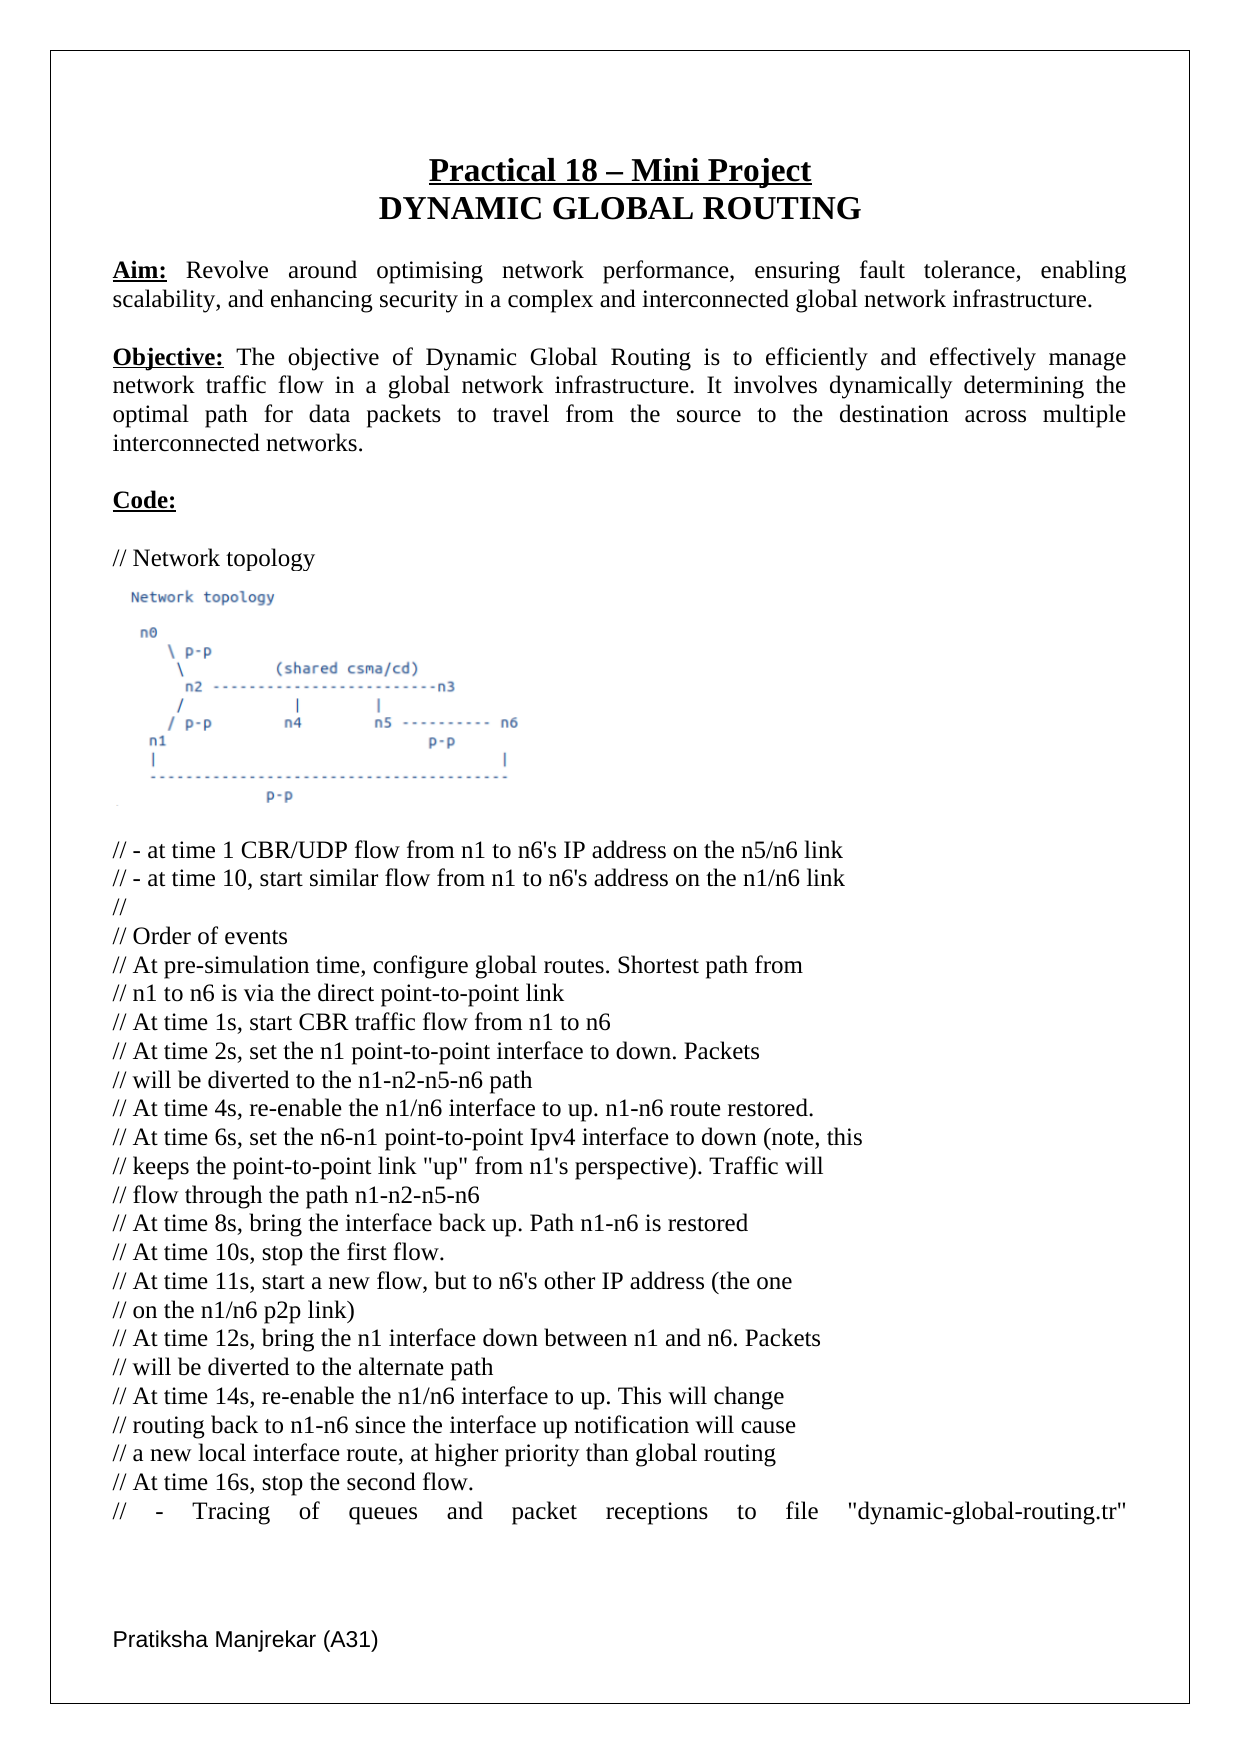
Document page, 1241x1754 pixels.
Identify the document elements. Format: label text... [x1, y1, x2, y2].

text Code: [112, 485, 1128, 514]
text // - at time 10, start similar flow from n1 to n6's address on the n1/n6 link [112, 863, 1128, 892]
text // Order of events [112, 921, 1128, 950]
text // At time 4s, re-enable the n1/n6 interface to up. n1-n6 route restored. [112, 1093, 1128, 1122]
text // At time 10s, stop the first flow. [112, 1237, 1128, 1266]
text // keeps the point-to-point link "up" from n1's perspective). Traffic will [112, 1151, 1128, 1180]
text // flow through the path n1-n2-n5-n6 [112, 1180, 1128, 1208]
text // will be diverted to the n1-n2-n5-n6 path [112, 1065, 1128, 1093]
text // At time 8s, bring the interface back up. Path n1-n6 is restored [112, 1208, 1128, 1237]
text Objective: The objective of Dynamic Global Routing is to efficiently and effectively manage network traffic flow in a global network infrastructure. It involves dynamically determining the optimal path for data packets to travel from the source to the destination across multiple interconnected networks. [112, 342, 1128, 457]
text // At pre-simulation time, configure global routes. Shortest path from [112, 950, 1128, 978]
text // At time 14s, re-enable the n1/n6 interface to up. This will change [112, 1381, 1128, 1410]
text // will be diverted to the alternate path [112, 1352, 1128, 1381]
text // on the n1/n6 p2p link) [112, 1295, 1128, 1323]
text // - Tracing of queues and packet receptions to file "dynamic-global-routing.tr" [112, 1496, 1128, 1551]
text // At time 1s, start CBR traffic flow from n1 to n6 [112, 1007, 1128, 1036]
text // At time 11s, start a new flow, but to n6's other IP address (the one [112, 1266, 1128, 1295]
text // At time 16s, stop the second flow. [112, 1467, 1128, 1496]
text DYNAMIC GLOBAL ROUTING [112, 188, 1128, 227]
text // Network topology [112, 543, 1128, 572]
text // [112, 892, 1128, 921]
picture [112, 571, 528, 806]
text Aim: Revolve around optimising network performance, ensuring fault tolerance, enabling scalability, and enhancing security in a complex and interconnected global network infrastructure. [112, 255, 1128, 313]
text // At time 12s, bring the n1 interface down between n1 and n6. Packets [112, 1323, 1128, 1352]
text Practical 18 – Mini Project [112, 150, 1128, 188]
text // n1 to n6 is via the direct point-to-point link [112, 978, 1128, 1007]
text // - at time 1 CBR/UDP flow from n1 to n6's IP address on the n5/n6 link [112, 835, 1128, 863]
text // At time 2s, set the n1 point-to-point interface to down. Packets [112, 1036, 1128, 1065]
text // a new local interface route, at higher priority than global routing [112, 1438, 1128, 1467]
text // routing back to n1-n6 since the interface up notification will cause [112, 1410, 1128, 1438]
text // At time 6s, set the n6-n1 point-to-point Ipv4 interface to down (note, this [112, 1122, 1128, 1151]
